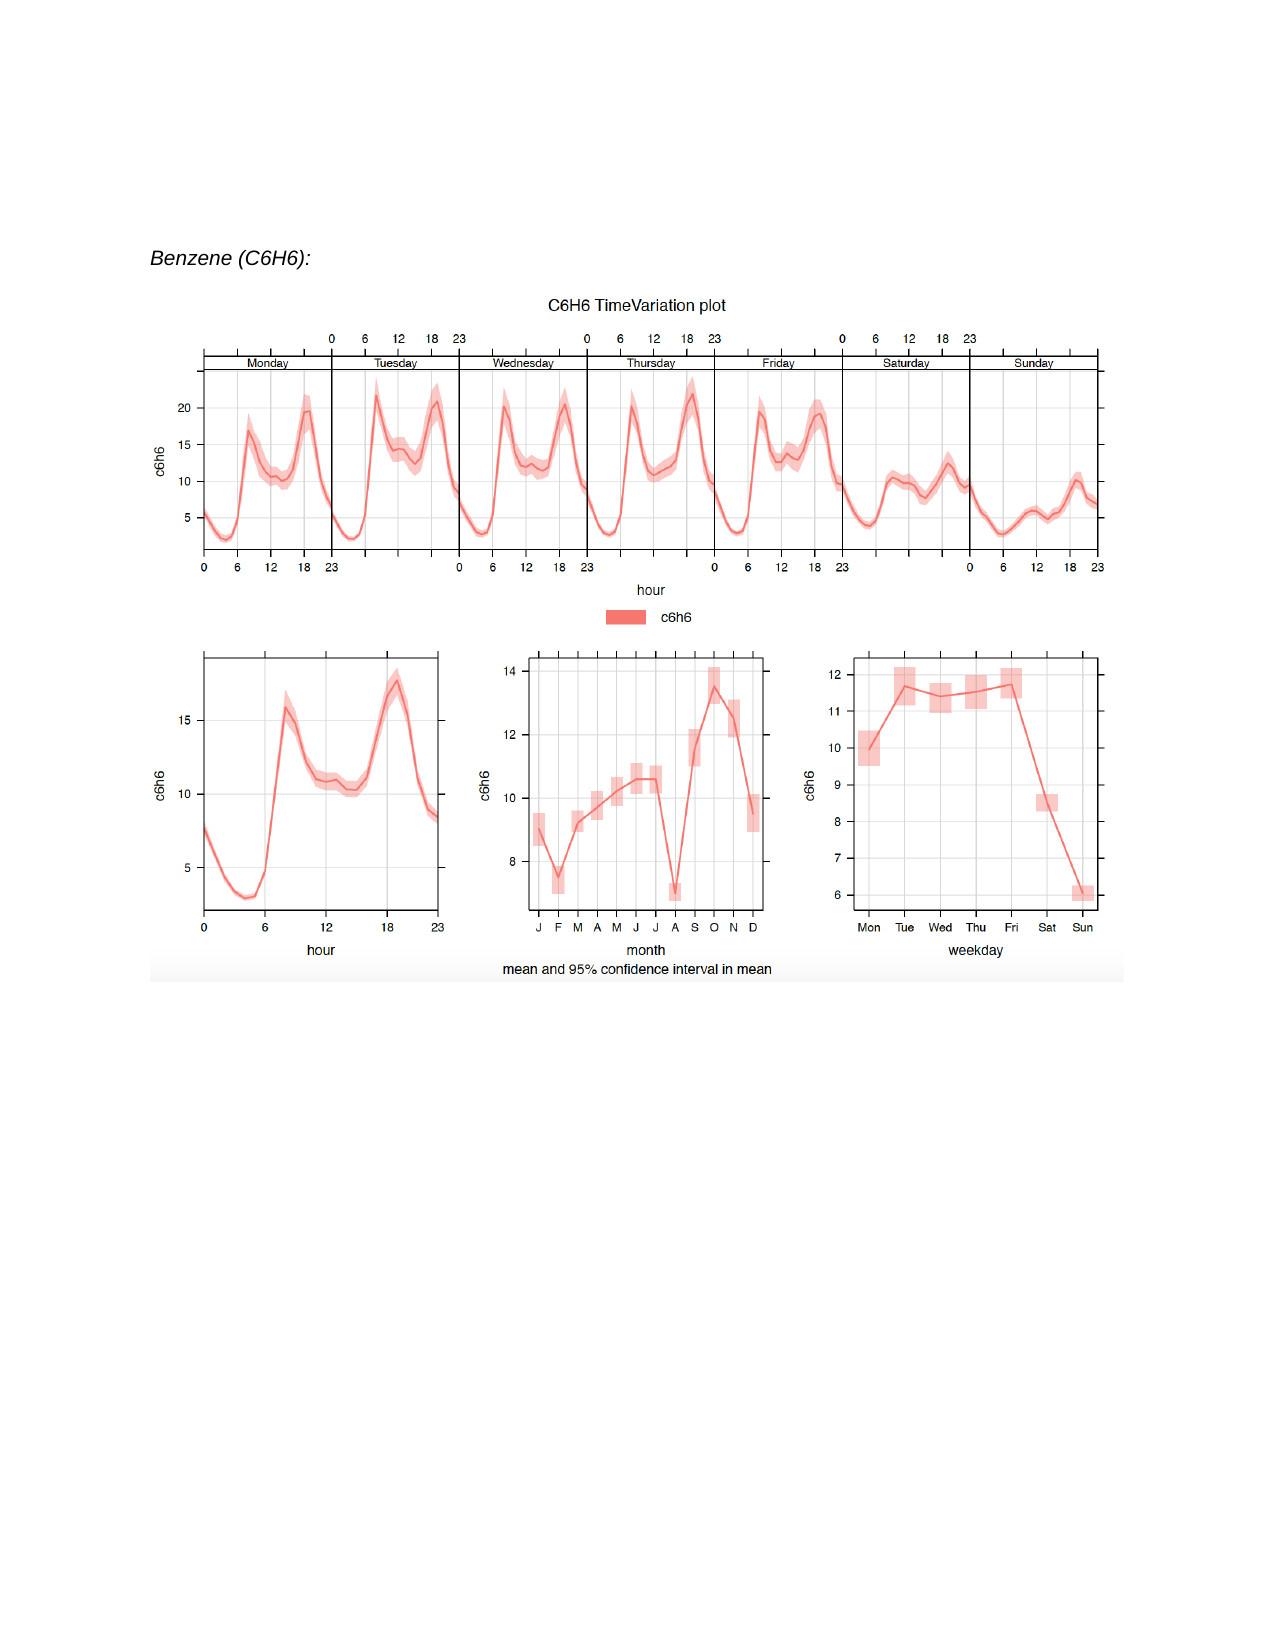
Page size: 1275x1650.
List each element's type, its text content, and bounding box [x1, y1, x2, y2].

text Benzene (C6H6): [150, 246, 1125, 270]
picture [150, 293, 1124, 982]
